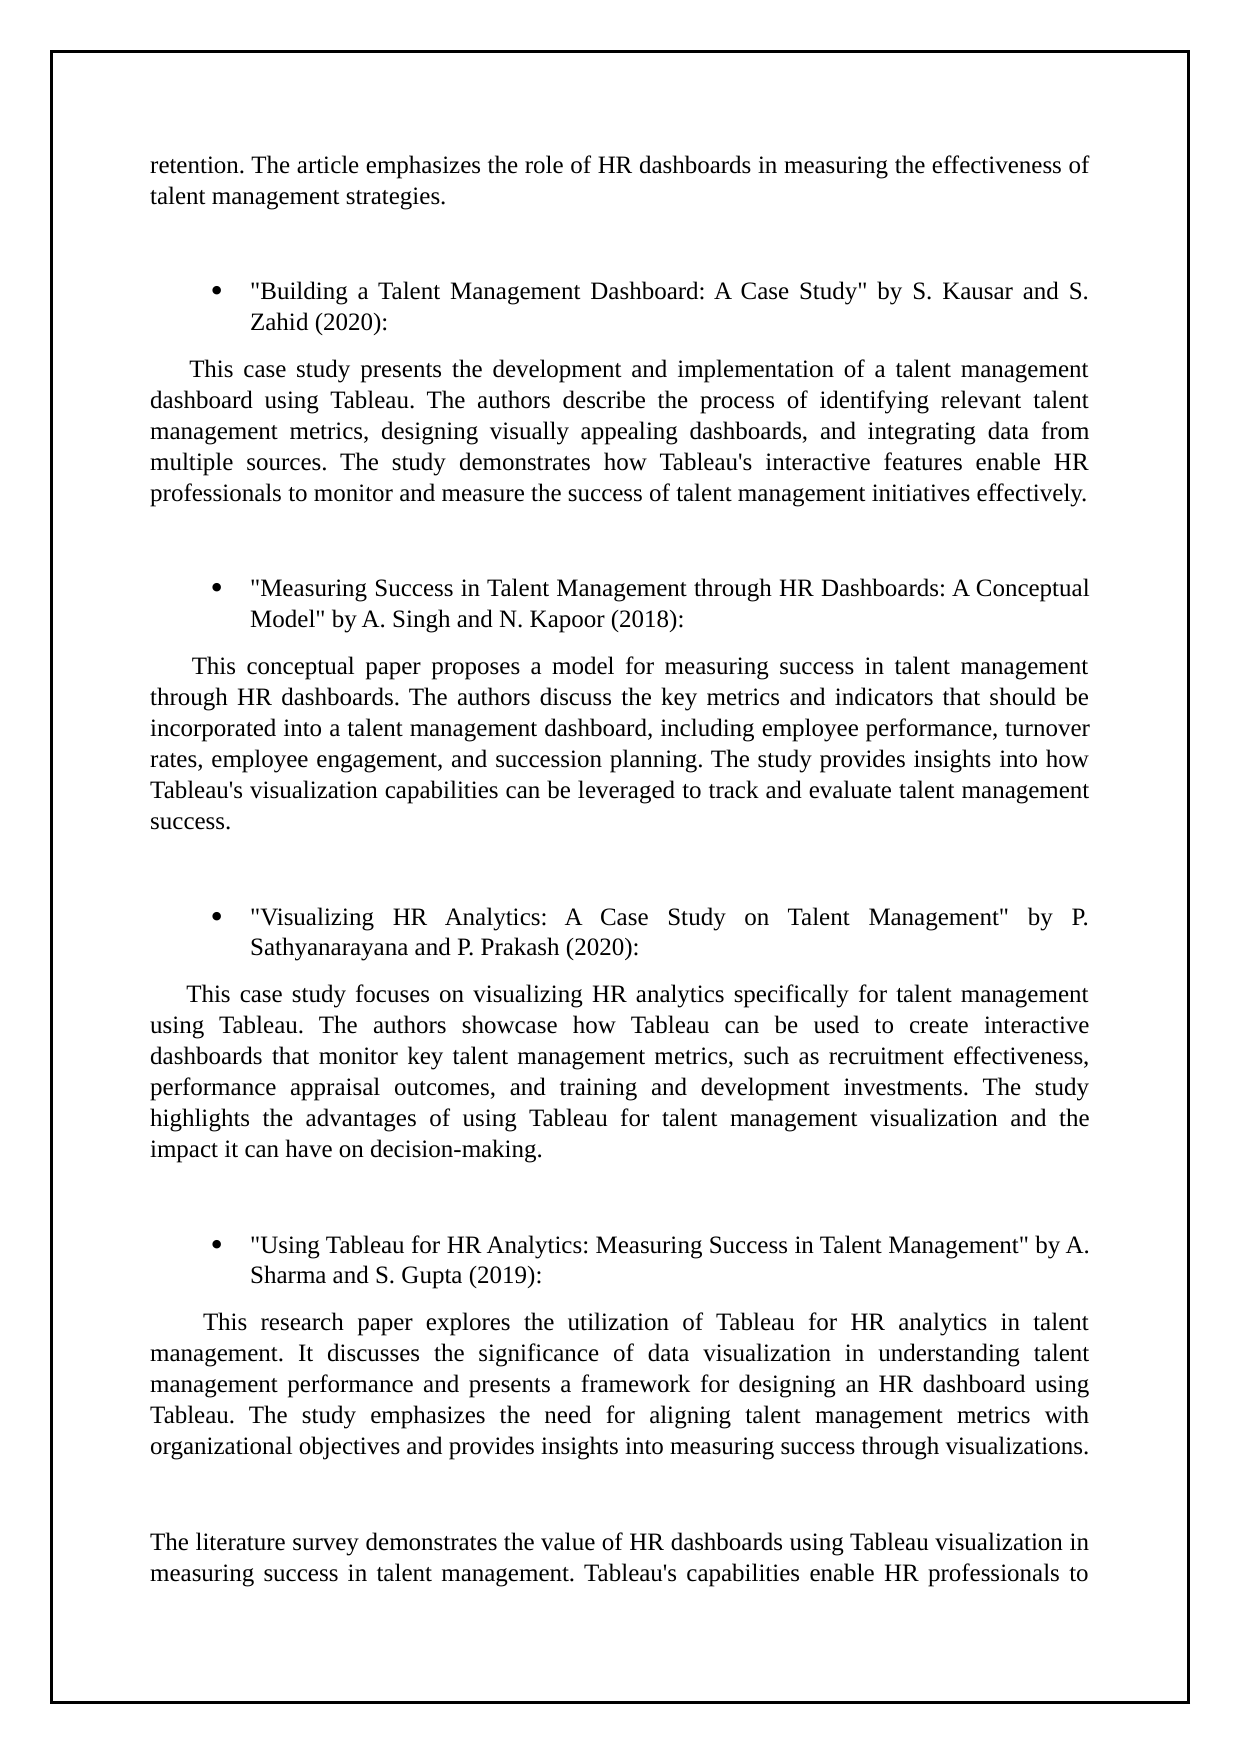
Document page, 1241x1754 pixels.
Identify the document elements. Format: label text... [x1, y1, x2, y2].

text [150, 1527, 1090, 1587]
text This case study presents the development and implementation of a talent management dashboard using Tableau. The authors describe the process of identifying relevant talent management metrics, designing visually appealing dashboards, and integrating data from multiple sources. The study demonstrates how Tableau's interactive features enable HR professionals to monitor and measure the success of talent management initiatives effectively. [150, 354, 1090, 507]
list "Using Tableau for HR Analytics: Measuring Success in Talent Management" by A. Sharma and S. Gupta (2019): [212, 1230, 1090, 1289]
text This conceptual paper proposes a model for measuring success in talent management through HR dashboards. The authors discuss the key metrics and indicators that should be incorporated into a talent management dashboard, including employee performance, turnover rates, employee engagement, and succession planning. The study provides insights into how Tableau's visualization capabilities can be leveraged to track and evaluate talent management success. [150, 651, 1090, 835]
list "Measuring Success in Talent Management through HR Dashboards: A Conceptual Model" by A. Singh and N. Kapoor (2018): [212, 573, 1090, 633]
text This case study focuses on visualizing HR analytics specifically for talent management using Tableau. The authors showcase how Tableau can be used to create interactive dashboards that monitor key talent management metrics, such as recruitment effectiveness, performance appraisal outcomes, and training and development investments. The study highlights the advantages of using Tableau for talent management visualization and the impact it can have on decision-making. [150, 979, 1090, 1163]
list "Visualizing HR Analytics: A Case Study on Talent Management" by P. Sathyanarayana and P. Prakash (2020): [212, 902, 1090, 961]
list "Building a Talent Management Dashboard: A Case Study" by S. Kausar and S. Zahid (2020): [212, 276, 1090, 336]
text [150, 150, 1090, 210]
text This research paper explores the utilization of Tableau for HR analytics in talent management. It discusses the significance of data visualization in understanding talent management performance and presents a framework for designing an HR dashboard using Tableau. The study emphasizes the need for aligning talent management metrics with organizational objectives and provides insights into measuring success through visualizations. [150, 1307, 1090, 1460]
